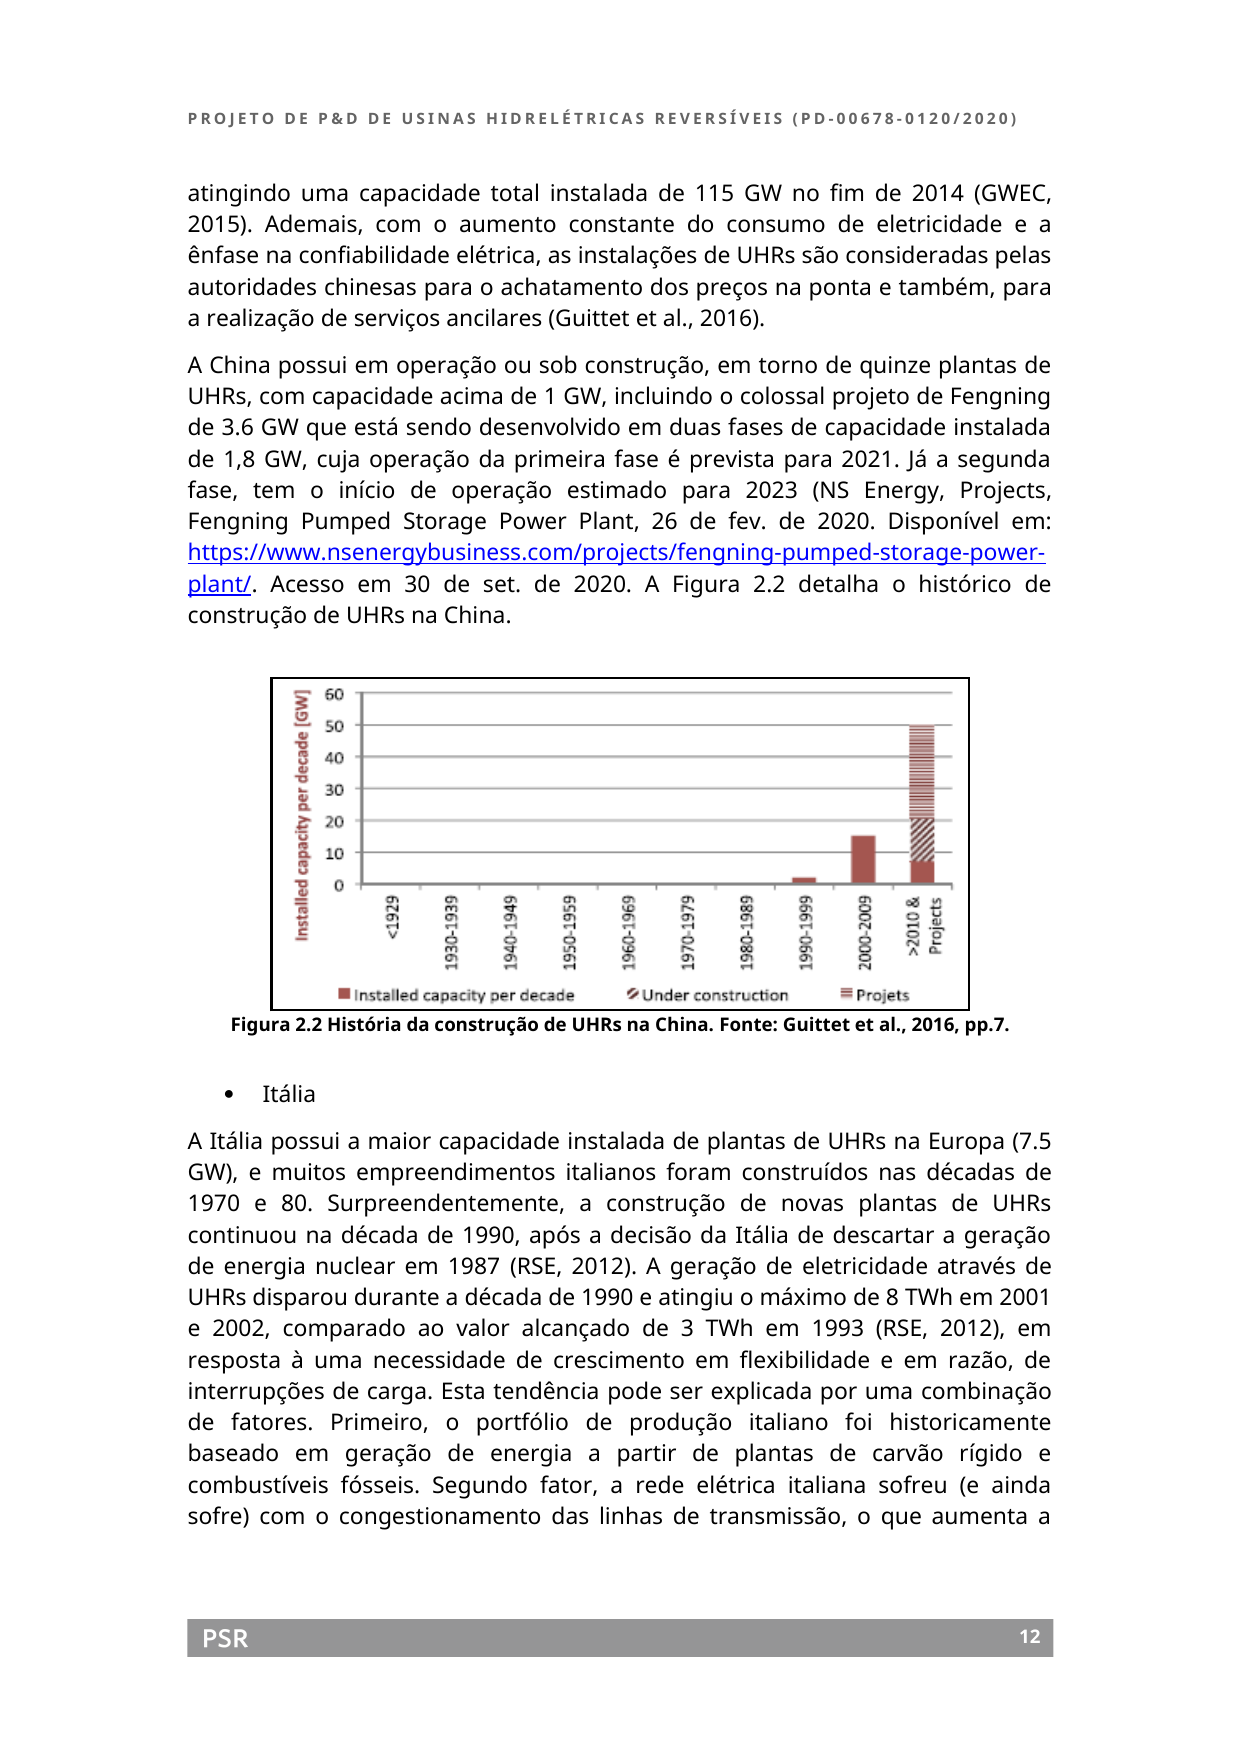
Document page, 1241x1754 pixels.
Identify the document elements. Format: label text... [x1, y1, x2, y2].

list Itália [225, 1078, 1053, 1109]
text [187, 177, 1053, 333]
picture [201, 1628, 250, 1649]
text Figura 2.2 História da construção de UHRs na China. Fonte: Guittet et al., 2016, pp.7. [187, 1011, 1053, 1037]
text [187, 1125, 1053, 1531]
picture [273, 679, 968, 1009]
text A China possui em operação ou sob construção, em torno de quinze plantas de UHRs, com capacidade acima de 1 GW, incluindo o colossal projeto de Fengning de 3.6 GW que está sendo desenvolvido em duas fases de capacidade instalada de 1,8 GW, cuja operação da primeira fase é prevista para 2021. Já a segunda fase, tem o início de operação estimado para 2023 (NS Energy, Projects, Fengning Pumped Storage Power Plant, 26 de fev. de 2020. Disponível em: https://www.nsenergybusiness.com/projects/fengning-pumped-storage-power-plant/. Acesso em 30 de set. de 2020. A Figura 2.2 detalha o histórico de construção de UHRs na China. [187, 349, 1053, 630]
